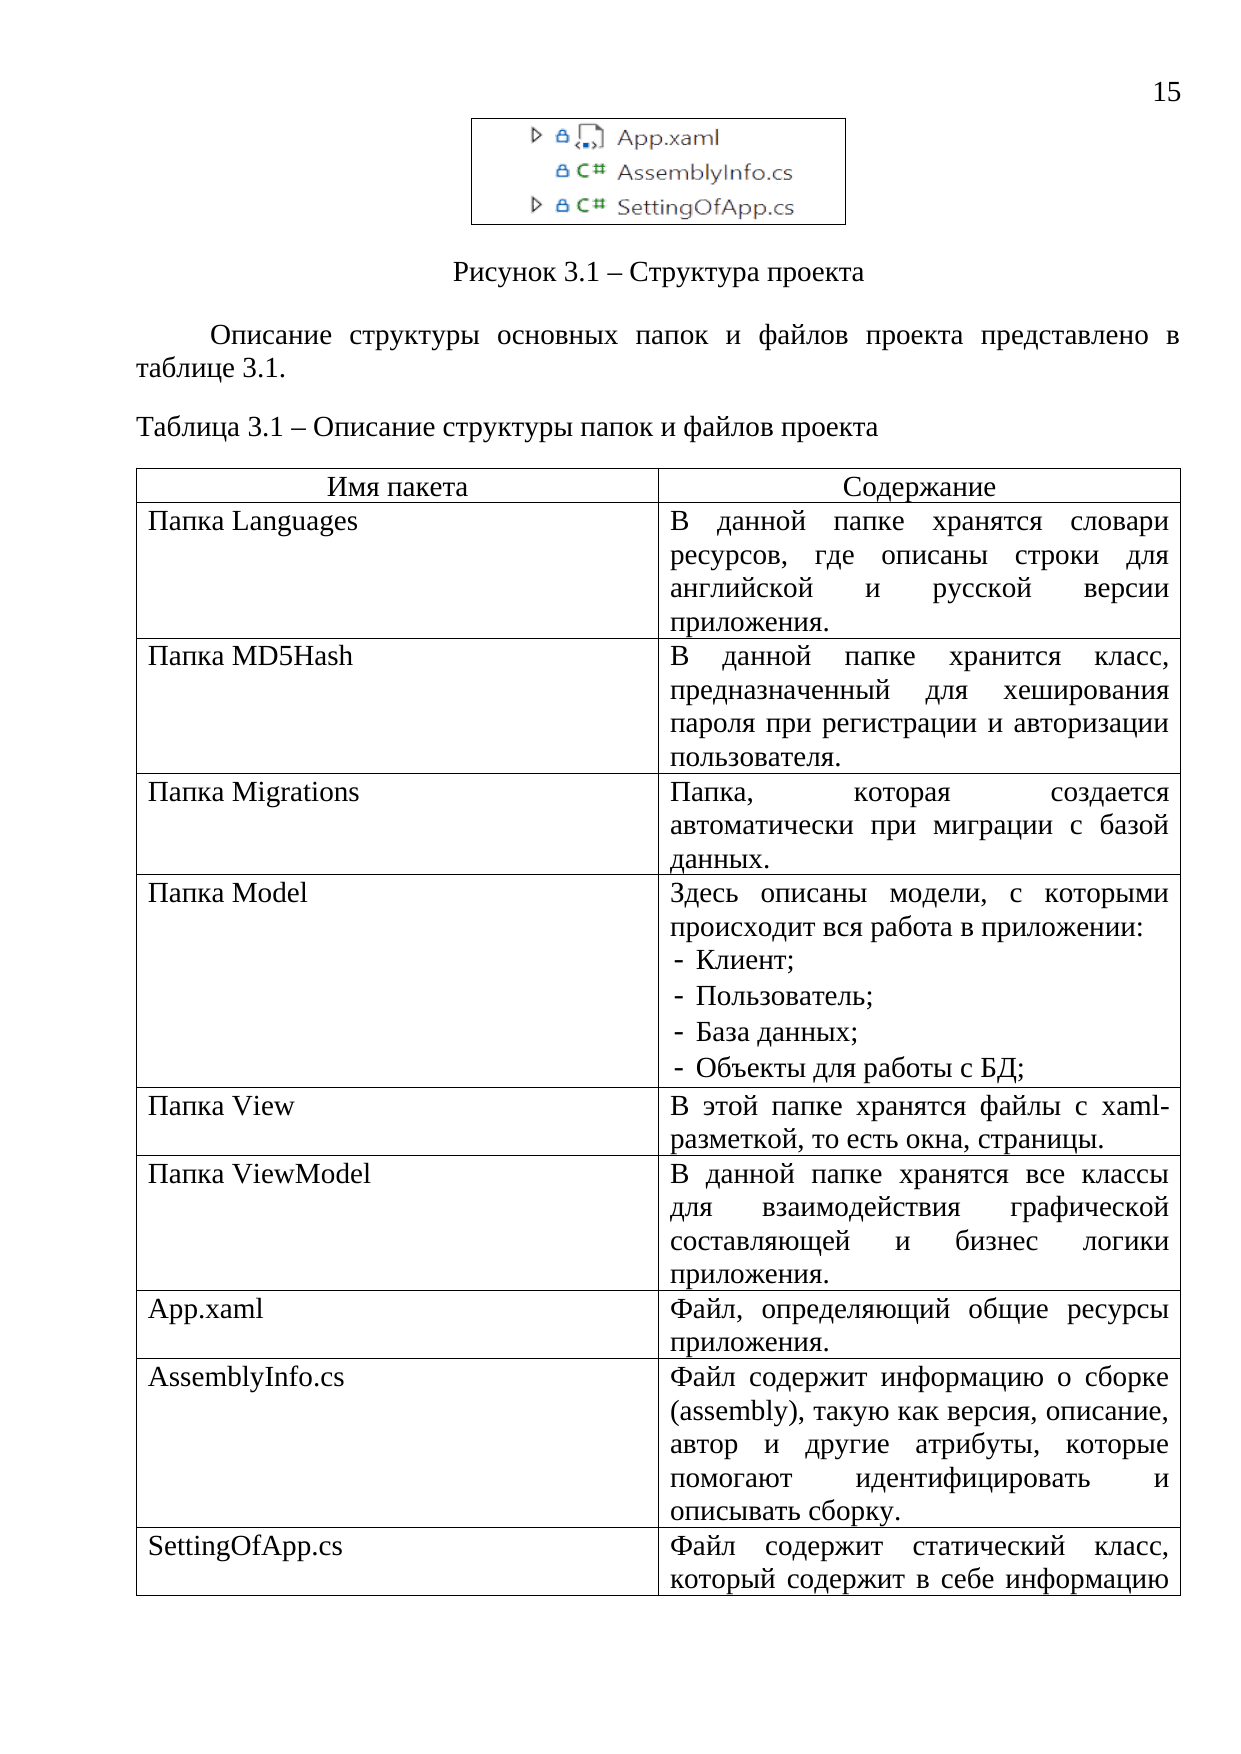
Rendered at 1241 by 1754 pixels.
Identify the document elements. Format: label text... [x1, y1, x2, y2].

table_cell Папка Migrations [137, 774, 658, 874]
table_cell Файл содержит информацию о сборке (assembly), такую как версия, описание, автор и другие атрибуты, которые помогают идентифицировать и описывать сборку. [659, 1359, 1180, 1527]
table_cell SettingOfApp.cs [137, 1528, 658, 1595]
text Описание структуры основных папок и файлов проекта представлено в таблице 3.1. [136, 317, 1181, 384]
table_cell В данной папке хранятся словари ресурсов, где описаны строки для английской и русской версии приложения. [659, 503, 1180, 637]
table_header Имя пакета [137, 469, 658, 502]
picture [508, 119, 809, 225]
table_header [472, 119, 508, 224]
table_cell В этой папке хранятся файлы с xaml-разметкой, то есть окна, страницы. [659, 1088, 1180, 1155]
table_header Содержание [659, 469, 1180, 502]
table_cell В данной папке хранится класс, предназначенный для хеширования пароля при регистрации и авторизации пользователя. [659, 639, 1180, 773]
table_cell AssemblyInfo.cs [137, 1359, 658, 1527]
table_cell Здесь описаны модели, с которыми происходит вся работа в приложении: Клиент; Пользователь; База данных; Объекты для работы с БД; [659, 875, 1180, 1087]
table_cell Папка, которая создается автоматически при миграции с базой данных. [659, 774, 1180, 874]
table_cell Файл, определяющий общие ресурсы приложения. [659, 1291, 1180, 1358]
table_cell Папка MD5Hash [137, 639, 658, 773]
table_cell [659, 1528, 1180, 1595]
table_cell В данной папке хранятся все классы для взаимодействия графической составляющей и бизнес логики приложения. [659, 1156, 1180, 1290]
table_cell Папка Languages [137, 503, 658, 637]
table_header [809, 119, 845, 224]
text Рисунок 3.1 – Структура проекта [136, 254, 1181, 288]
table_cell App.xaml [137, 1291, 658, 1358]
table_cell Папка View [137, 1088, 658, 1155]
table_cell Папка Model [137, 875, 658, 1087]
table_cell Папка ViewModel [137, 1156, 658, 1290]
text Таблица 3.1 – Описание структуры папок и файлов проекта [136, 409, 1181, 443]
